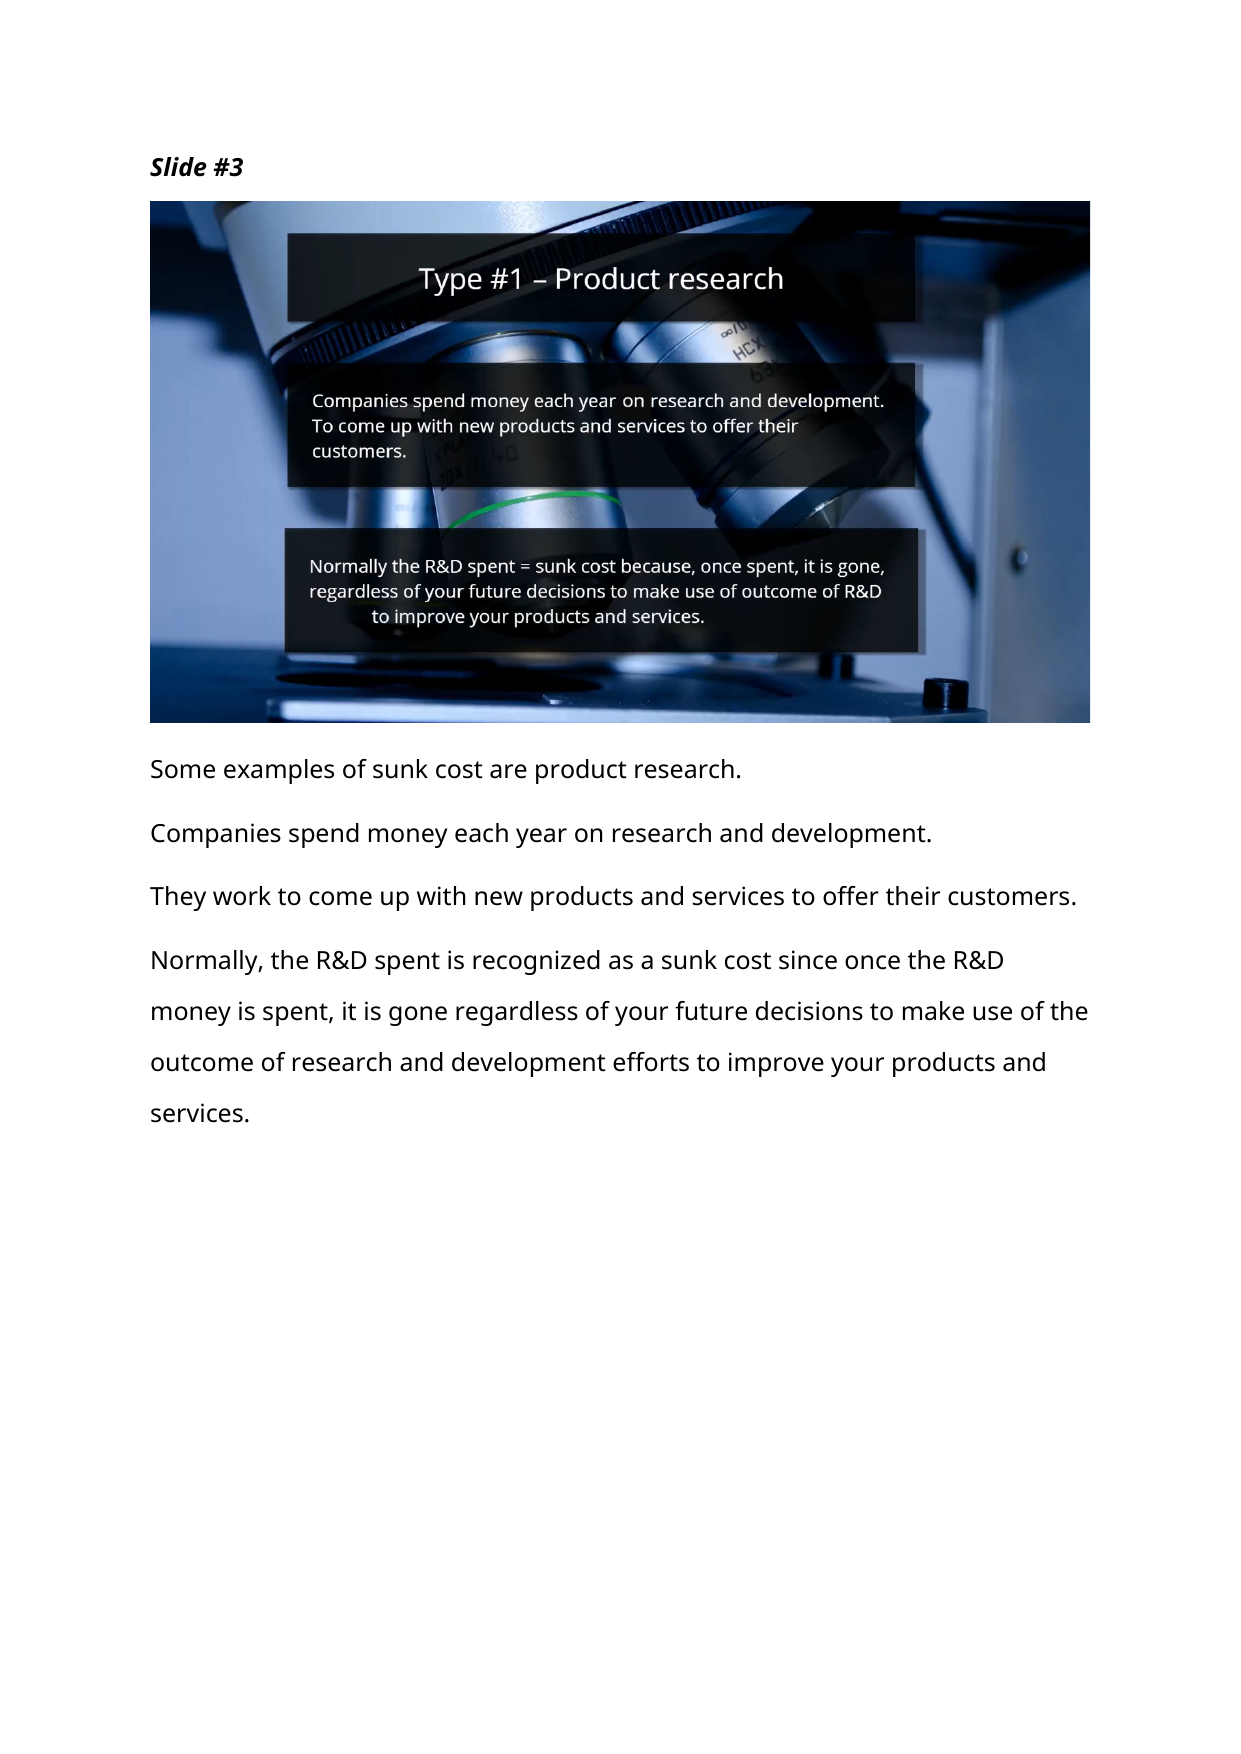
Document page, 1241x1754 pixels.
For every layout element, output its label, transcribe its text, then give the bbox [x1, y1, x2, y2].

text Normally, the R&D spent is recognized as a sunk cost since once the R&D money is spent, it is gone regardless of your future decisions to make use of the outcome of research and development efforts to improve your products and services. [150, 942, 1090, 1129]
text Some examples of sunk cost are product research. [150, 752, 1090, 786]
text They work to come up with new products and services to offer their customers. [150, 879, 1090, 913]
picture [150, 201, 1091, 723]
subtitle Slide #3 [150, 150, 1090, 201]
text Companies spend money each year on research and development. [150, 815, 1090, 849]
